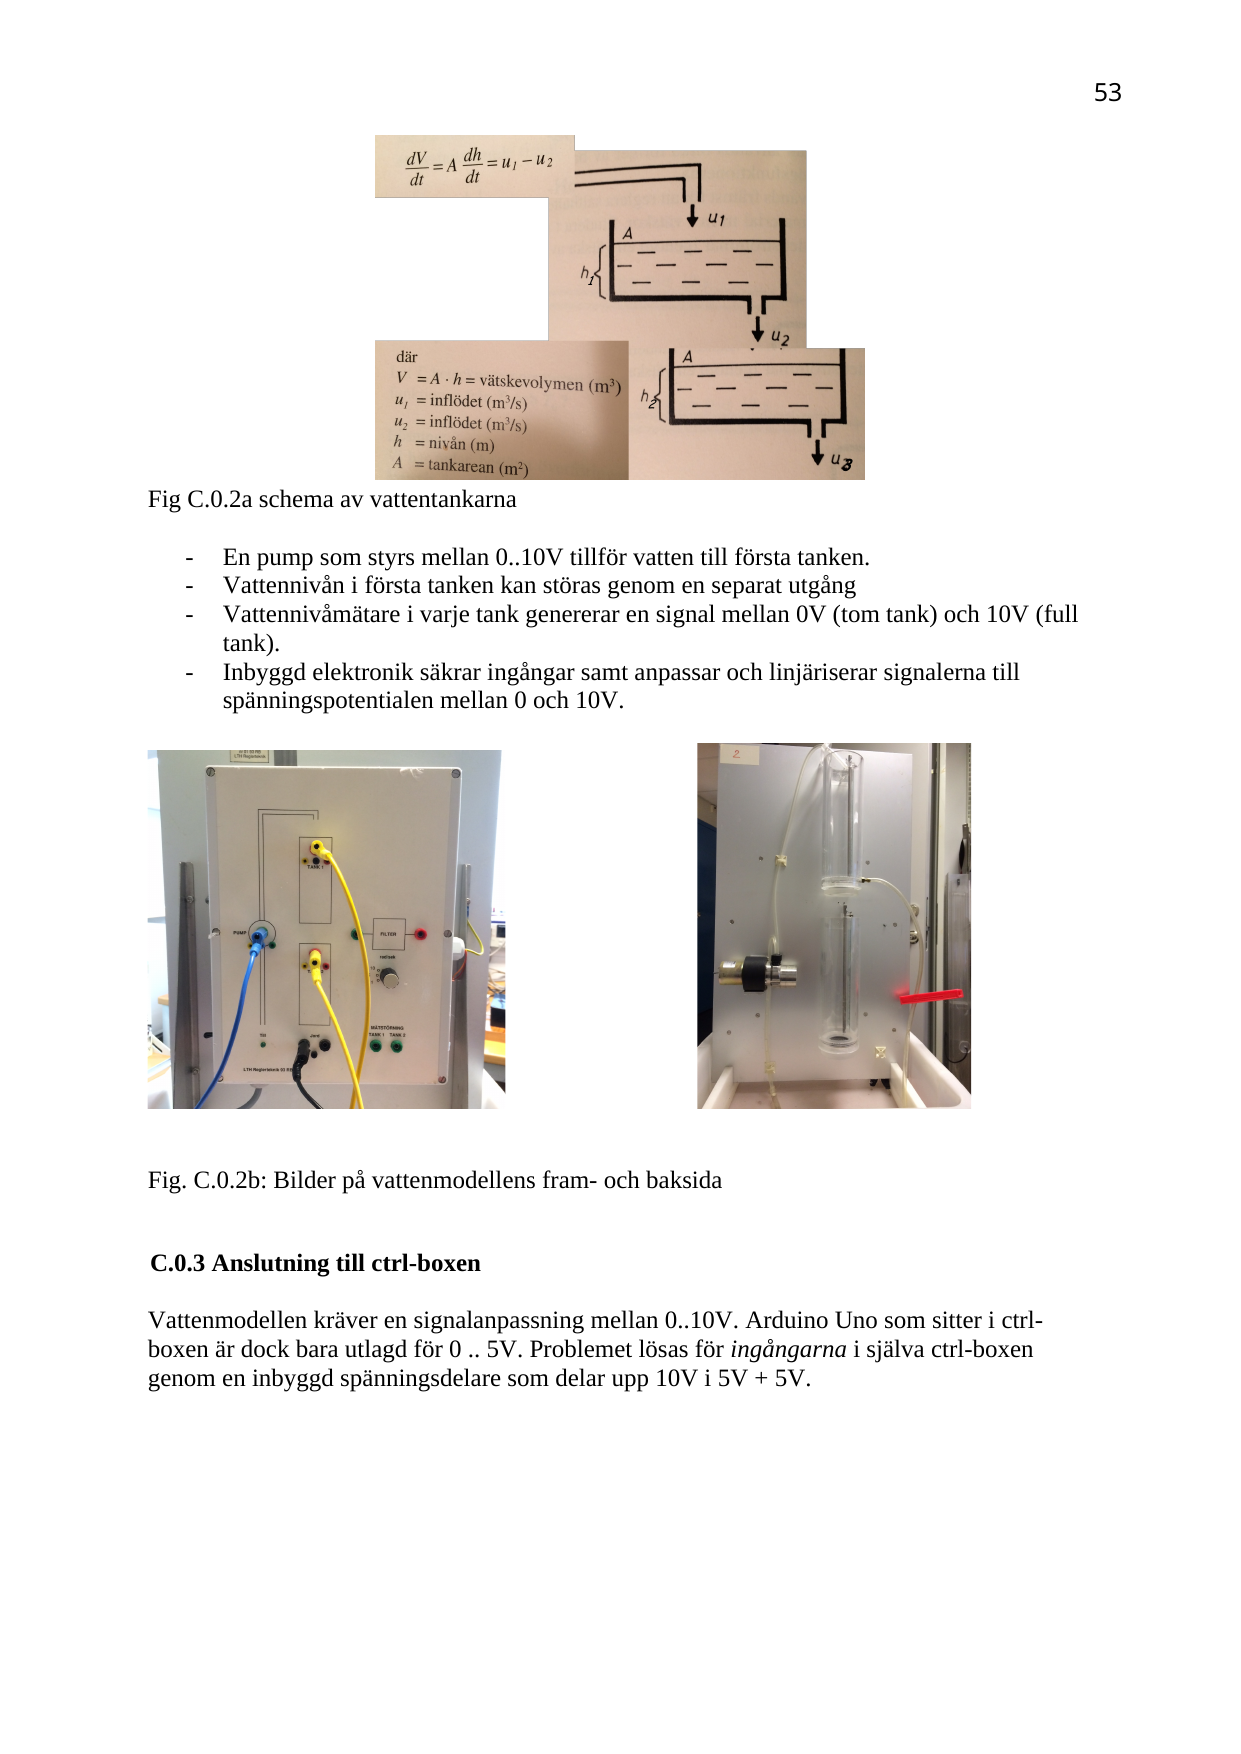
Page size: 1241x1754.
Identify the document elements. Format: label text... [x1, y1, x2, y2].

picture [697, 743, 972, 1109]
list Vattennivån i första tanken kan störas genom en separat utgång [185, 571, 1092, 599]
list Inbyggd elektronik säkrar ingångar samt anpassar och linjäriserar signalerna till spänningspotentialen mellan 0 och 10V. [185, 657, 1092, 714]
picture [147, 750, 506, 1109]
list En pump som styrs mellan 0..10V tillför vatten till första tanken. [185, 542, 1092, 571]
picture [375, 135, 865, 485]
text Fig. C.0.2b: Bilder på vattenmodellens fram- och baksida [148, 1166, 1092, 1194]
list Vattennivåmätare i varje tank genererar en signal mellan 0V (tom tank) och 10V (full tank). [185, 599, 1092, 657]
text Fig C.0.2a schema av vattentankarna [148, 484, 1092, 513]
text Vattenmodellen kräver en signalanpassning mellan 0..10V. Arduino Uno som sitter i ctrl-boxen är dock bara utlagd för 0 .. 5V. Problemet lösas för ingångarna i själva ctrl-boxen genom en inbyggd spänningsdelare som delar upp 10V i 5V + 5V. [148, 1306, 1092, 1392]
subtitle C.0.3 Anslutning till ctrl-boxen [150, 1248, 1092, 1277]
